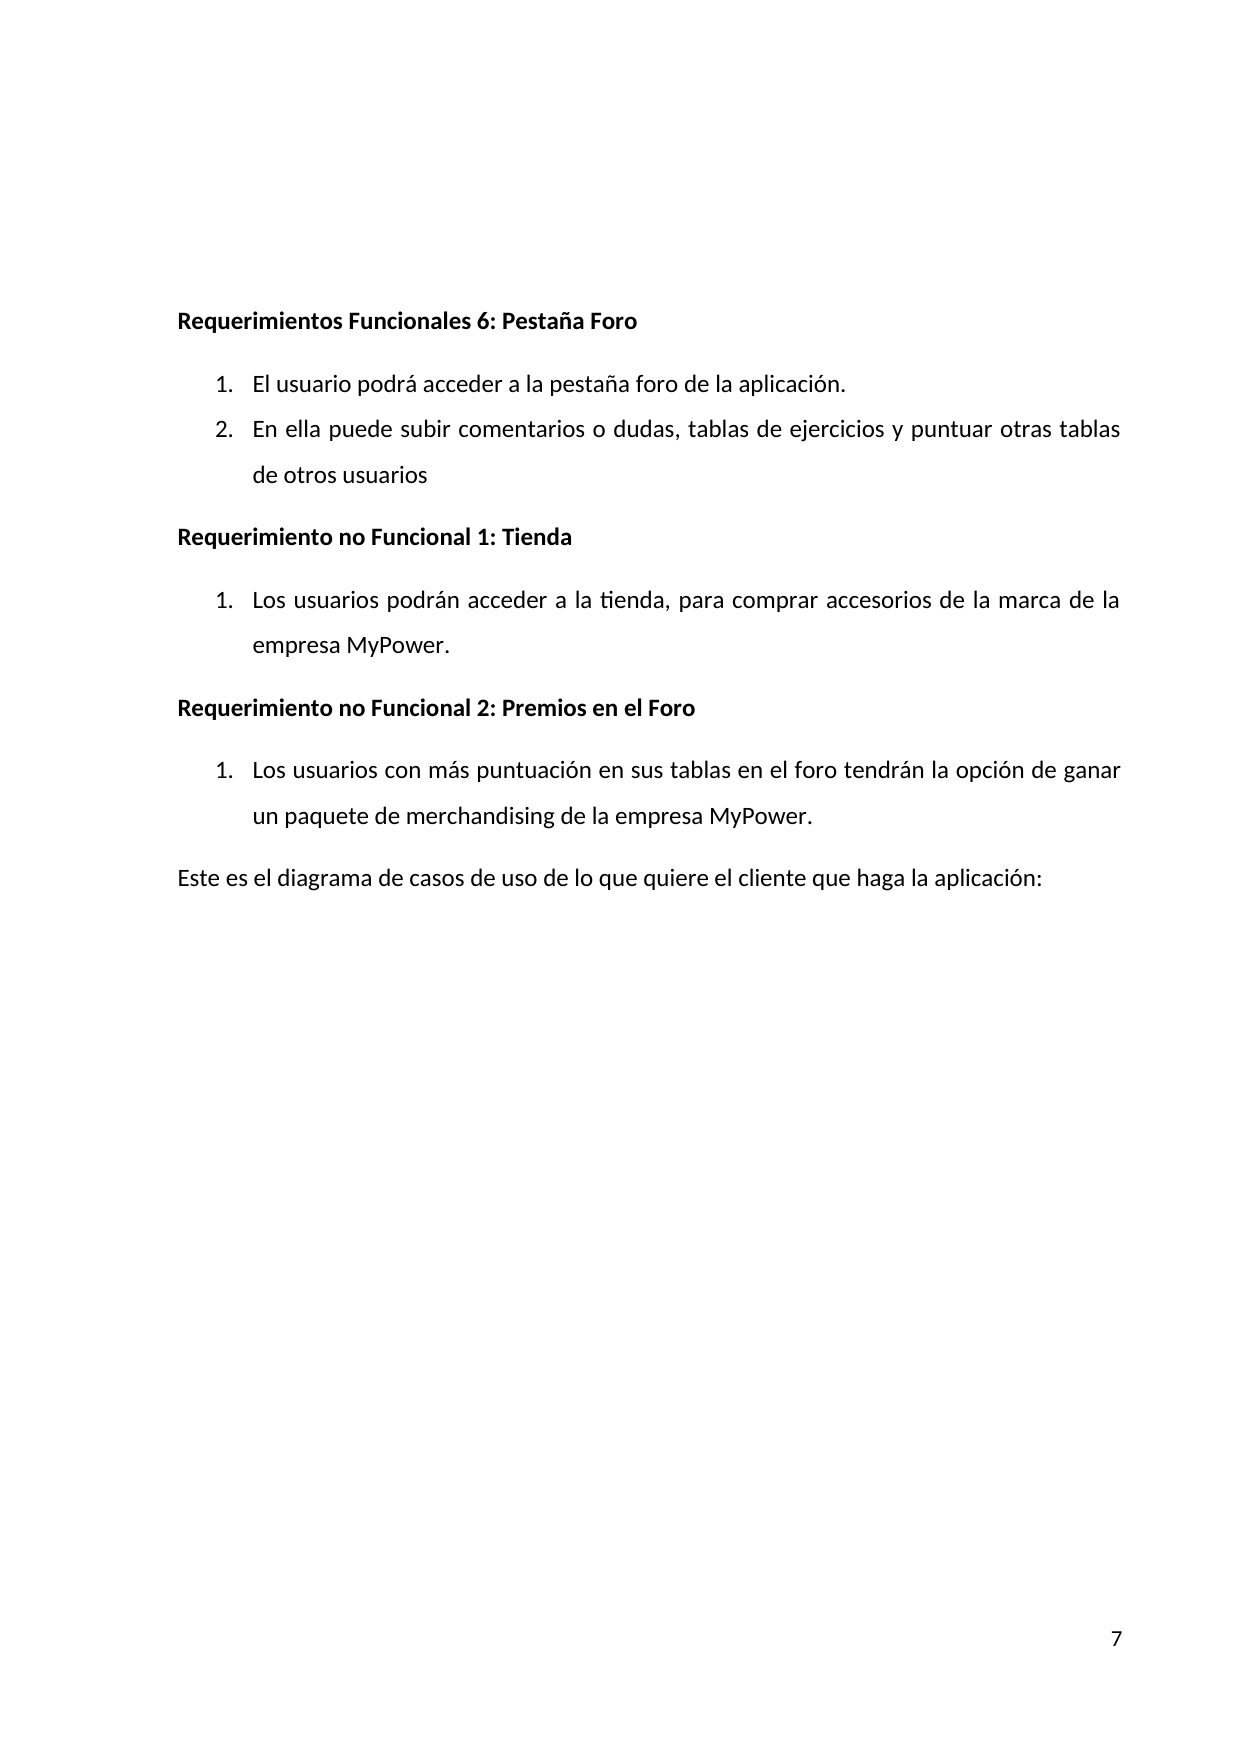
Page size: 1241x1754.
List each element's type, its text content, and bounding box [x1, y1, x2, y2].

text Requerimiento no Funcional 1: Tienda [177, 522, 1122, 552]
list El usuario podrá acceder a la pestaña foro de la aplicación. [215, 368, 1122, 398]
text Este es el diagrama de casos de uso de lo que quiere el cliente que haga la aplicación: [177, 863, 1122, 893]
text Requerimientos Funcionales 6: Pestaña Foro [177, 305, 1122, 336]
list Los usuarios con más puntuación en sus tablas en el foro tendrán la opción de ganar un paquete de merchandising de la empresa MyPower. [215, 754, 1122, 831]
list En ella puede subir comentarios o dudas, tablas de ejercicios y puntuar otras tablas de otros usuarios [215, 413, 1122, 490]
text Requerimiento no Funcional 2: Premios en el Foro [177, 692, 1122, 723]
list Los usuarios podrán acceder a la tienda, para comprar accesorios de la marca de la empresa MyPower. [215, 584, 1122, 660]
